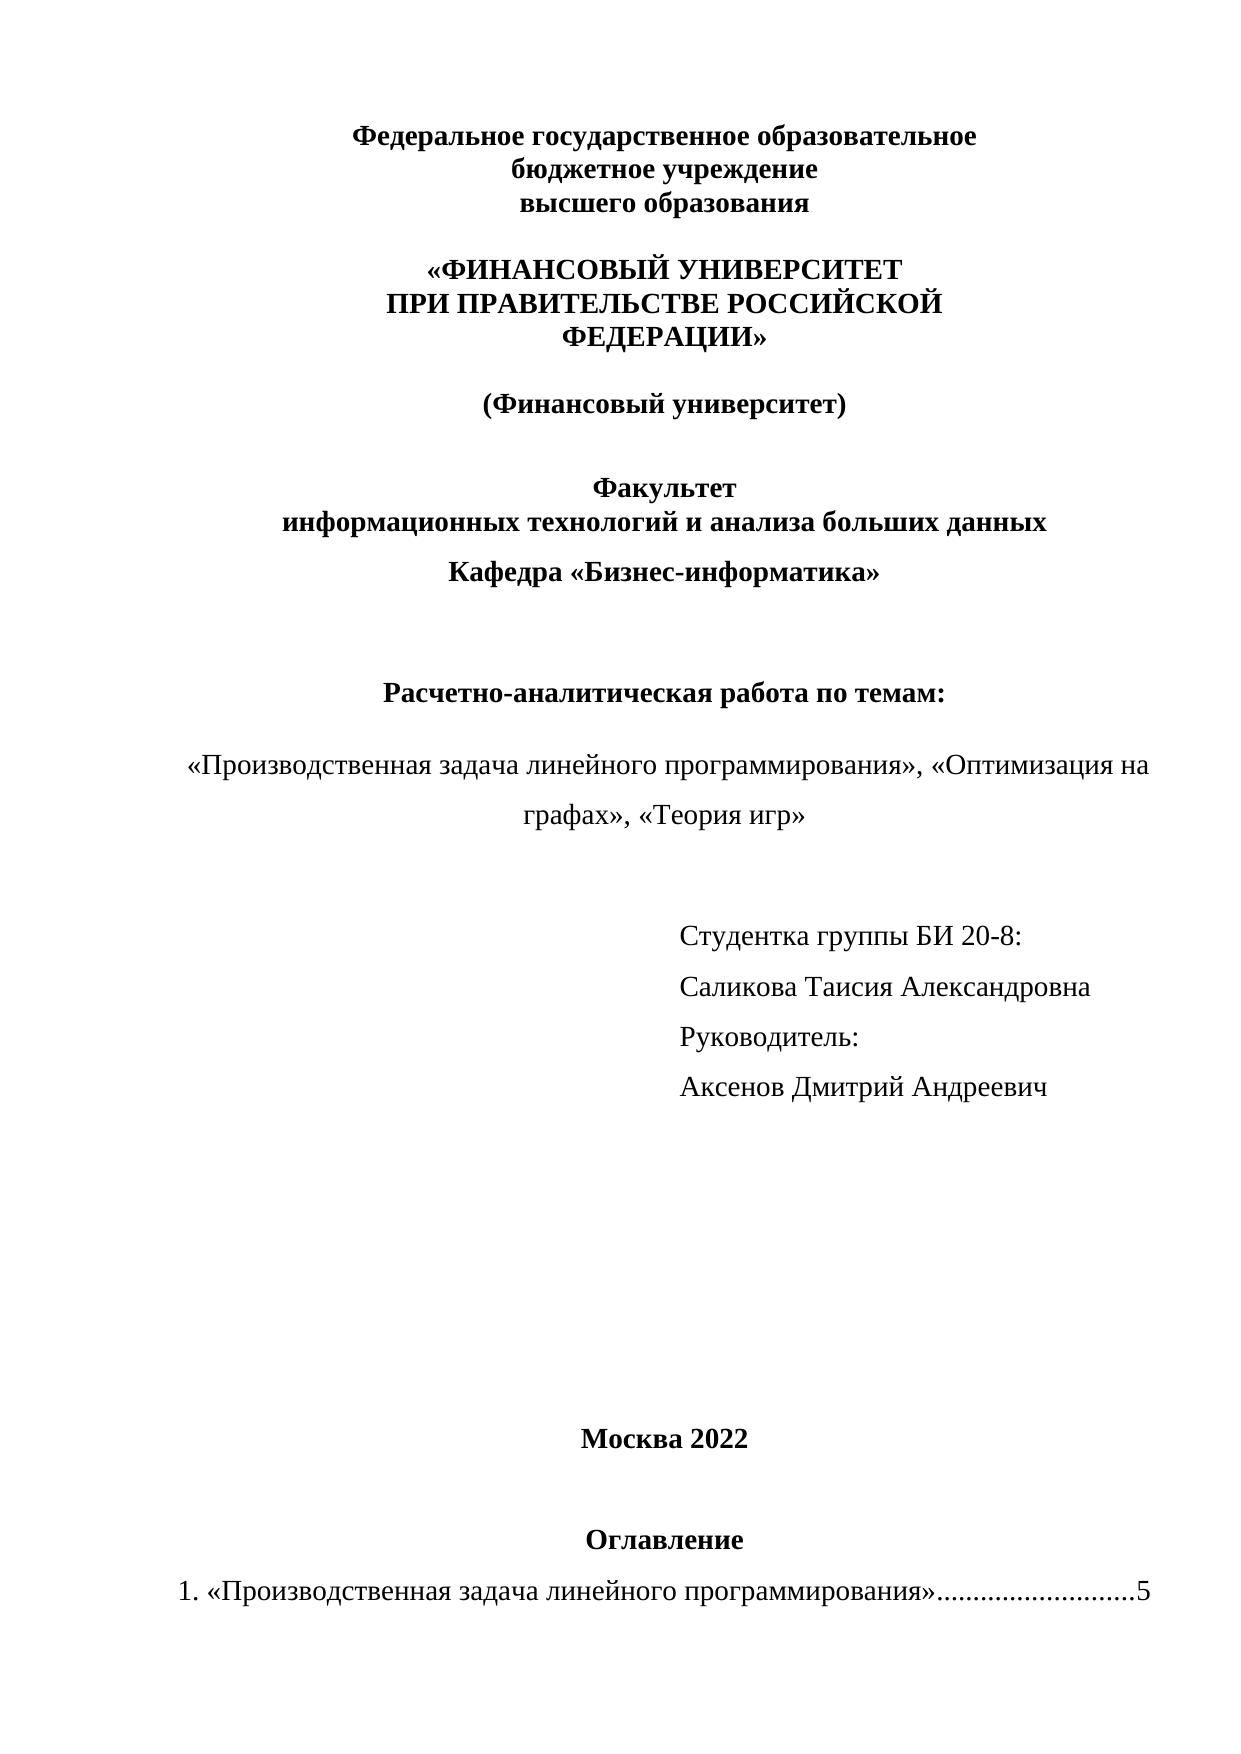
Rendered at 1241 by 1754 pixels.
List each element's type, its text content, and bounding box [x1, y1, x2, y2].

text Руководитель: [679, 1019, 1152, 1053]
text Кафедра «Бизнес-информатика» [177, 554, 1152, 588]
text информационных технологий и анализа больших данных [177, 504, 1152, 537]
text Студентка группы БИ 20-8: [679, 918, 1152, 952]
text «ФИНАНСОВЫЙ УНИВЕРСИТЕТ [177, 252, 1152, 286]
text (Финансовый университет) [177, 386, 1152, 420]
text Москва 2022 [177, 1422, 1152, 1455]
text «Производственная задача линейного программирования», «Оптимизация на графах», «Теория игр» [177, 747, 1152, 831]
text Аксенов Дмитрий Андреевич [679, 1069, 1152, 1103]
text Федеральное государственное образовательное [177, 118, 1152, 152]
text высшего образования [177, 185, 1152, 219]
text ПРИ ПРАВИТЕЛЬСТВЕ РОССИЙСКОЙ [177, 286, 1152, 319]
text бюджетное учреждение [177, 152, 1152, 185]
text Расчетно-аналитическая работа по темам: [177, 676, 1152, 709]
text ФЕДЕРАЦИИ» [177, 319, 1152, 353]
text Саликова Таисия Александровна [679, 969, 1152, 1002]
text Факультет [177, 470, 1152, 504]
